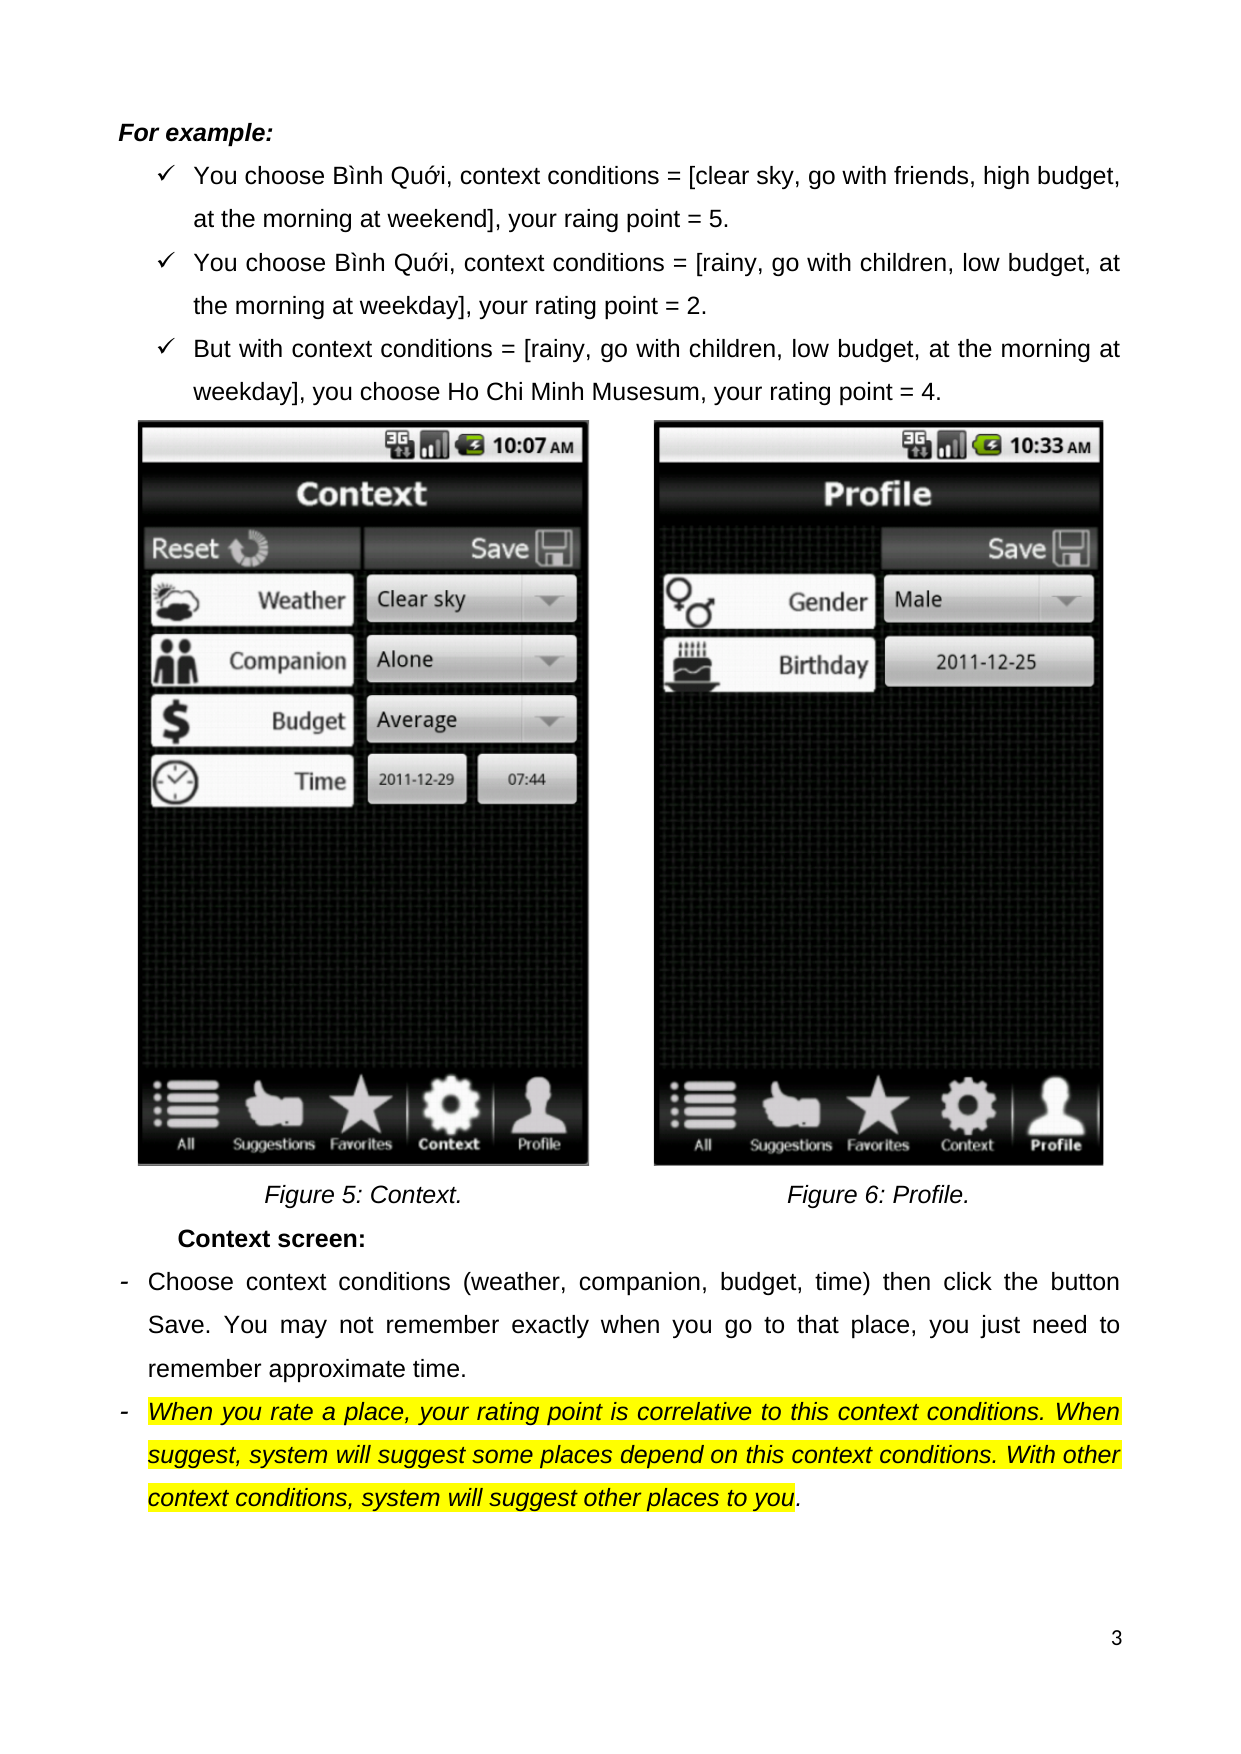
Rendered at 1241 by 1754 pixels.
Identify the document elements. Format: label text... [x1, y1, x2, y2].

list When you rate a place, your rating point is correlative to this context conditions. When suggest, system will suggest some places depend on this context conditions. With other context conditions, system will suggest other places to you. [118, 1397, 1122, 1512]
text For example: [118, 118, 1122, 147]
list Choose context conditions (weather, companion, budget, time) then click the button Save. You may not remember exactly when you go to that place, you just need to remember approximate time. [118, 1267, 1122, 1382]
text Context screen: [118, 1224, 1122, 1253]
picture [137, 420, 590, 1166]
table_header Figure 5: Context. [107, 420, 620, 1224]
list You choose Bình Quới, context conditions = [rainy, go with children, low budget, at the morning at weekday], your rating point = 2. [156, 248, 1122, 319]
picture [653, 420, 1104, 1166]
list You choose Bình Quới, context conditions = [clear sky, go with friends, high budget, at the morning at weekend], your raing point = 5. [156, 161, 1122, 233]
table_header Figure 6: Profile. [620, 420, 1137, 1224]
list But with context conditions = [rainy, go with children, low budget, at the morning at weekday], you choose Ho Chi Minh Musesum, your rating point = 4. [156, 334, 1122, 406]
